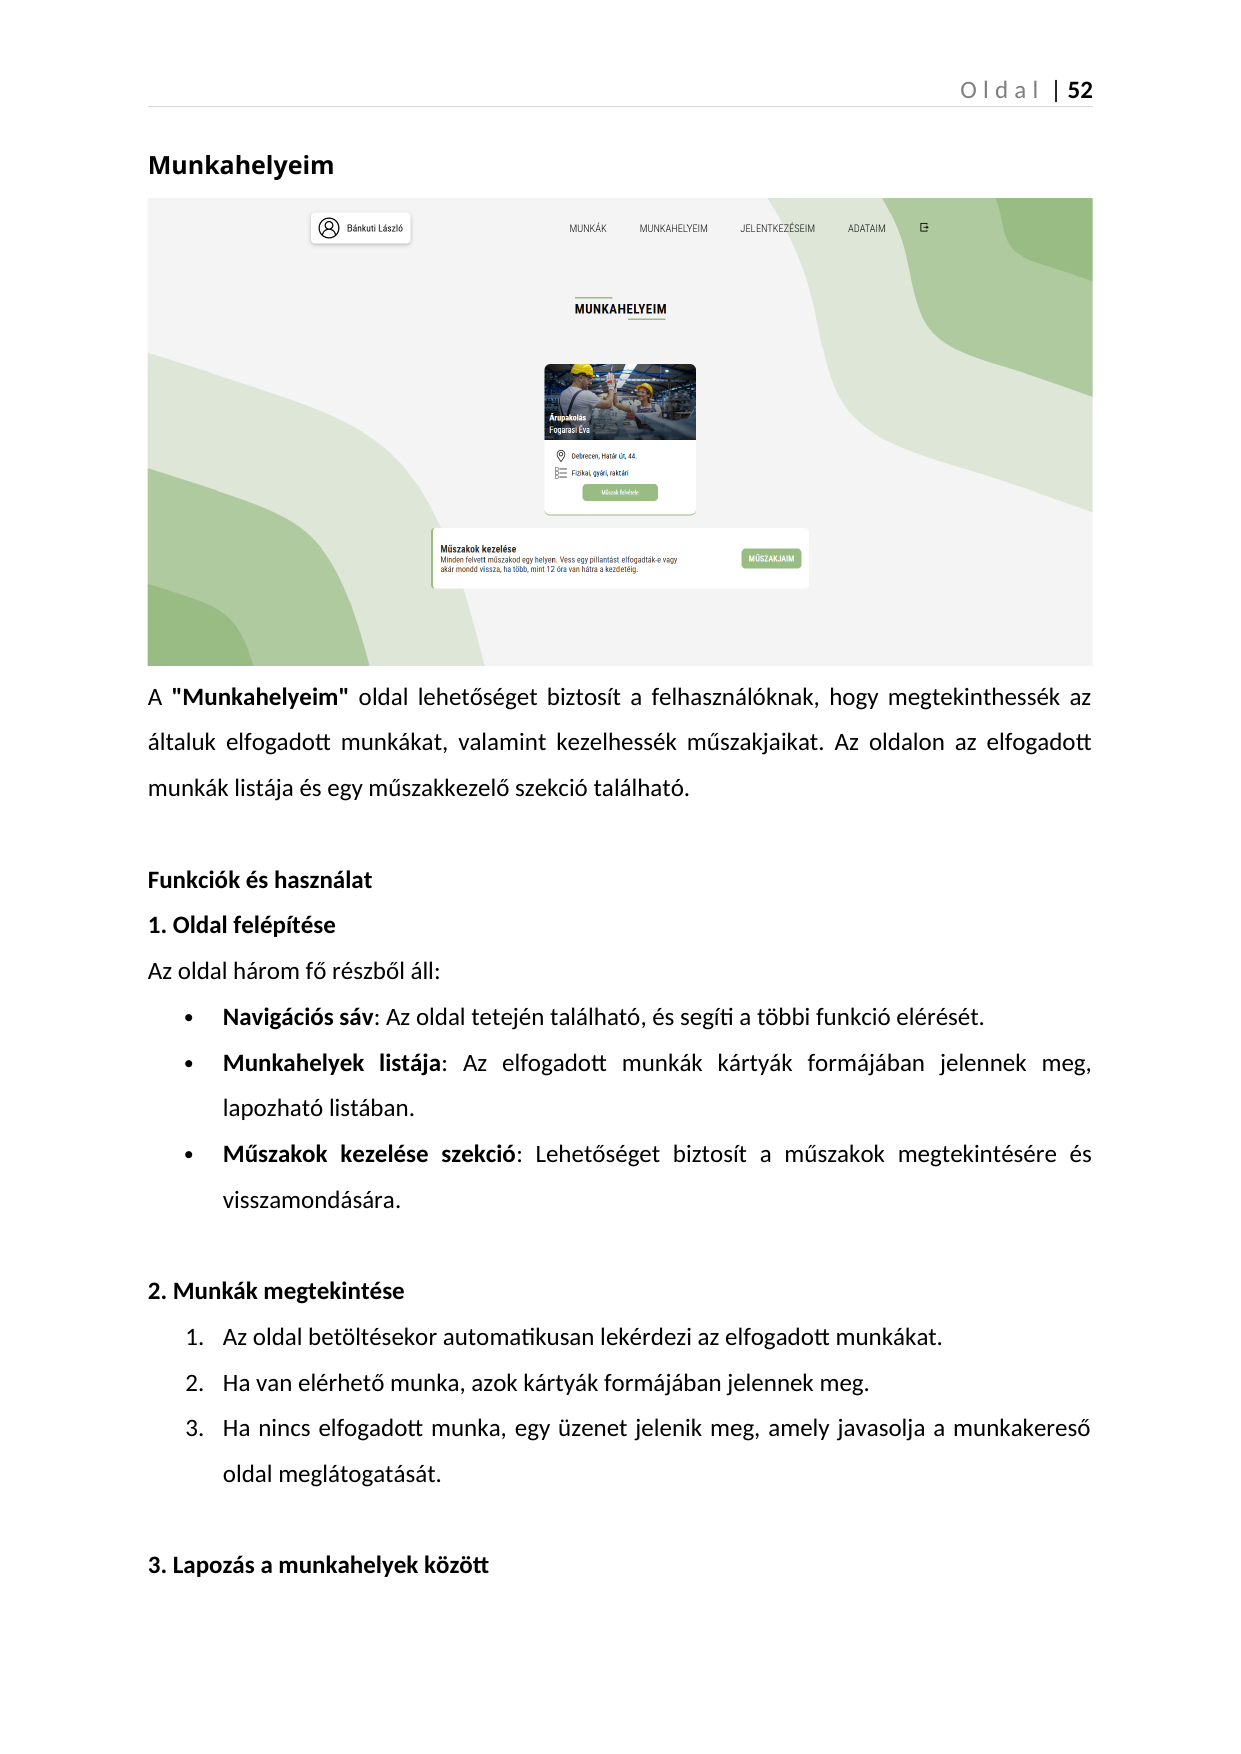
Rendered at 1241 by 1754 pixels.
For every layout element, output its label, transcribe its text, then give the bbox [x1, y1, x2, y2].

text A "Munkahelyeim" oldal lehetőséget biztosít a felhasználóknak, hogy megtekinthessék az általuk elfogadott munkákat, valamint kezelhessék műszakjaikat. Az oldalon az elfogadott munkák listája és egy műszakkezelő szekció található. [148, 681, 1093, 803]
list Az oldal betöltésekor automatikusan lekérdezi az elfogadott munkákat. [185, 1321, 1093, 1352]
list Ha nincs elfogadott munka, egy üzenet jelenik meg, amely javasolja a munkakereső oldal meglátogatását. [185, 1412, 1093, 1489]
picture [147, 198, 1093, 666]
list Ha van elérhető munka, azok kártyák formájában jelennek meg. [185, 1367, 1093, 1397]
text Funkciók és használat [148, 864, 1093, 894]
subtitle Munkahelyeim [148, 148, 1093, 182]
list Munkahelyek listája: Az elfogadott munkák kártyák formájában jelennek meg, lapozható listában. [185, 1047, 1093, 1123]
text 3. Lapozás a munkahelyek között [148, 1550, 1093, 1580]
list Navigációs sáv: Az oldal tetején található, és segíti a többi funkció elérését. [185, 1001, 1093, 1031]
text 1. Oldal felépítése [148, 909, 1093, 940]
text Az oldal három fő részből áll: [148, 955, 1093, 986]
text 2. Munkák megtekintése [148, 1275, 1093, 1306]
list Műszakok kezelése szekció: Lehetőséget biztosít a műszakok megtekintésére és visszamondására. [185, 1138, 1093, 1214]
